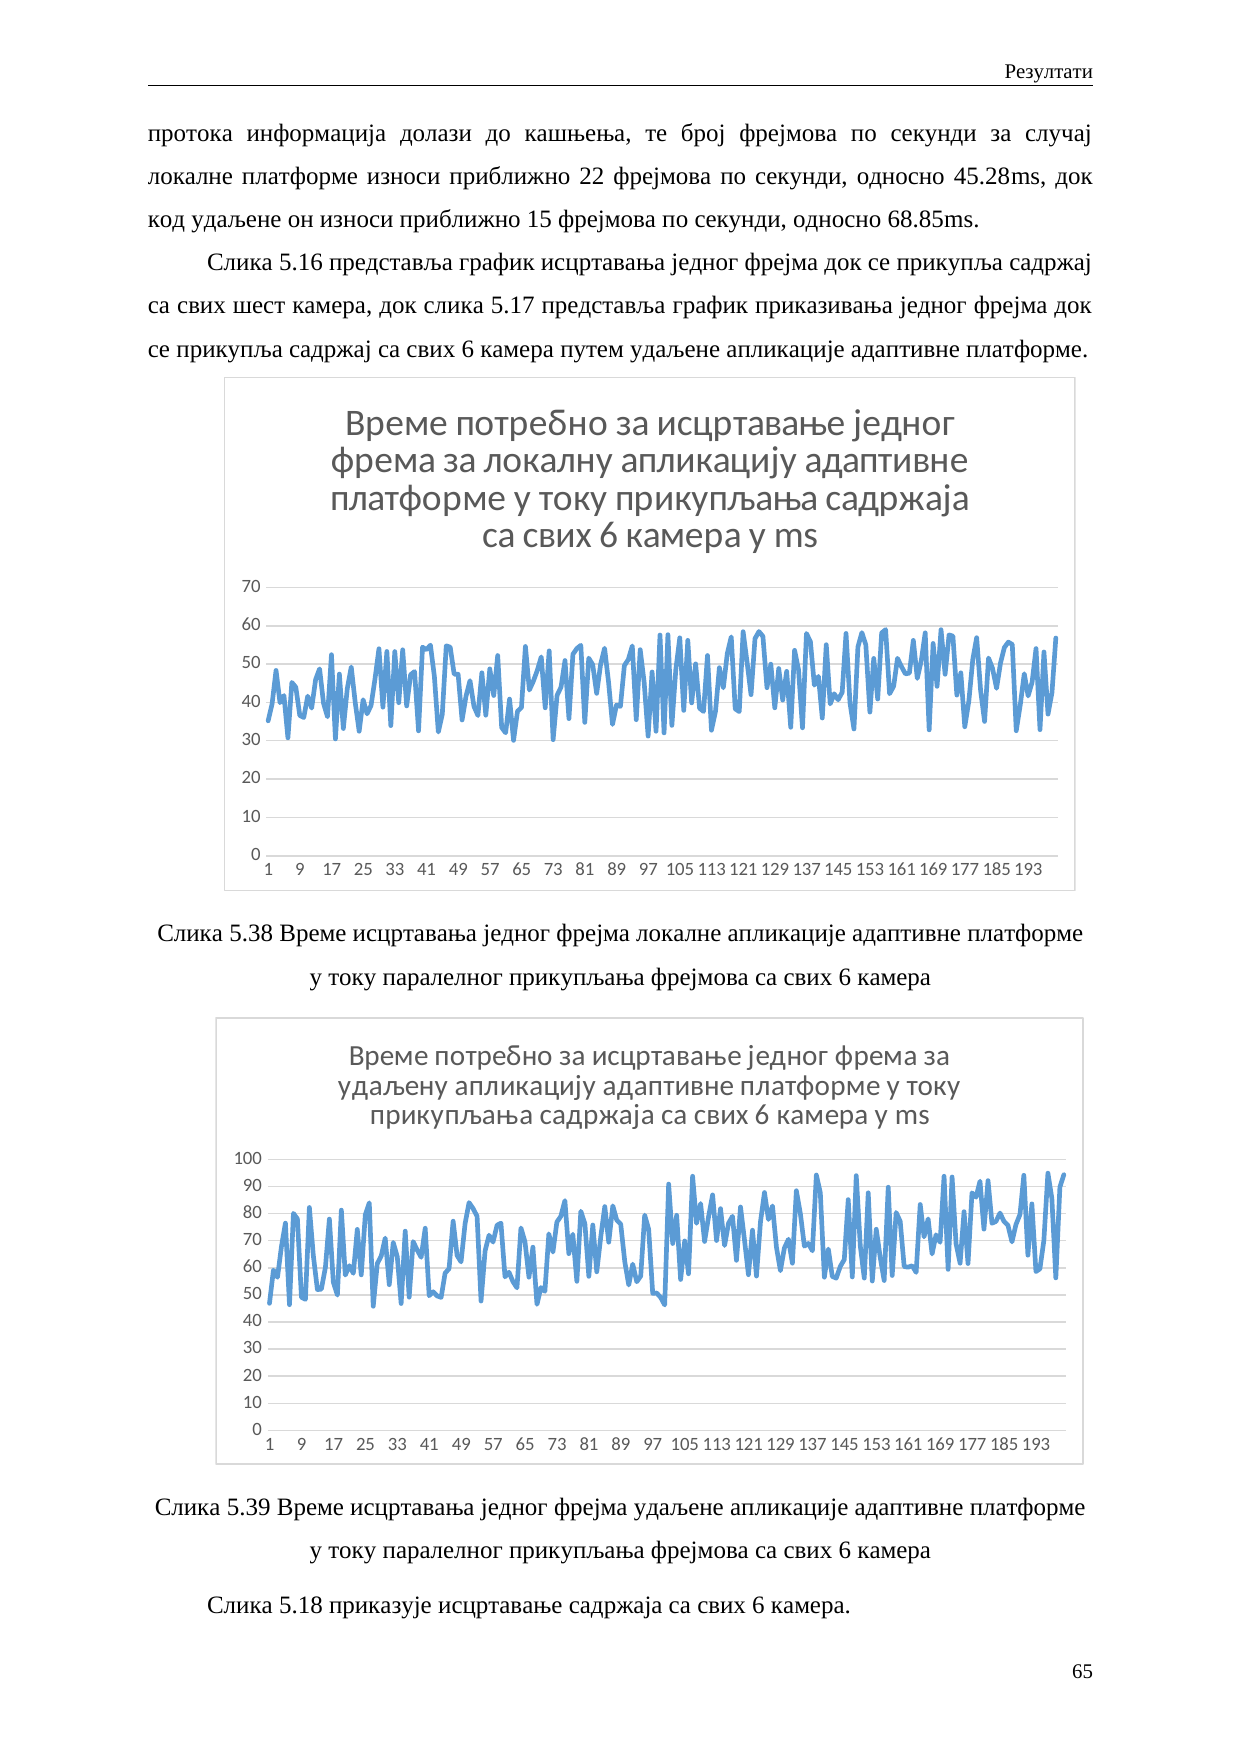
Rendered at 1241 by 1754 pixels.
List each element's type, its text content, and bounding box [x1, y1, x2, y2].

text Слика 5.16 представља график исцртавања једног фрејма док се прикупља садржај са свих шест камера, док слика 5.17 представља график приказивања једног фрејма док се прикупља садржај са свих 6 камера путем удаљене апликације адаптивне платформе. [148, 247, 1093, 362]
text Слика 5.18 приказује исцртавање садржаја са свих 6 камера. [148, 1591, 1093, 1619]
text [148, 118, 1093, 233]
